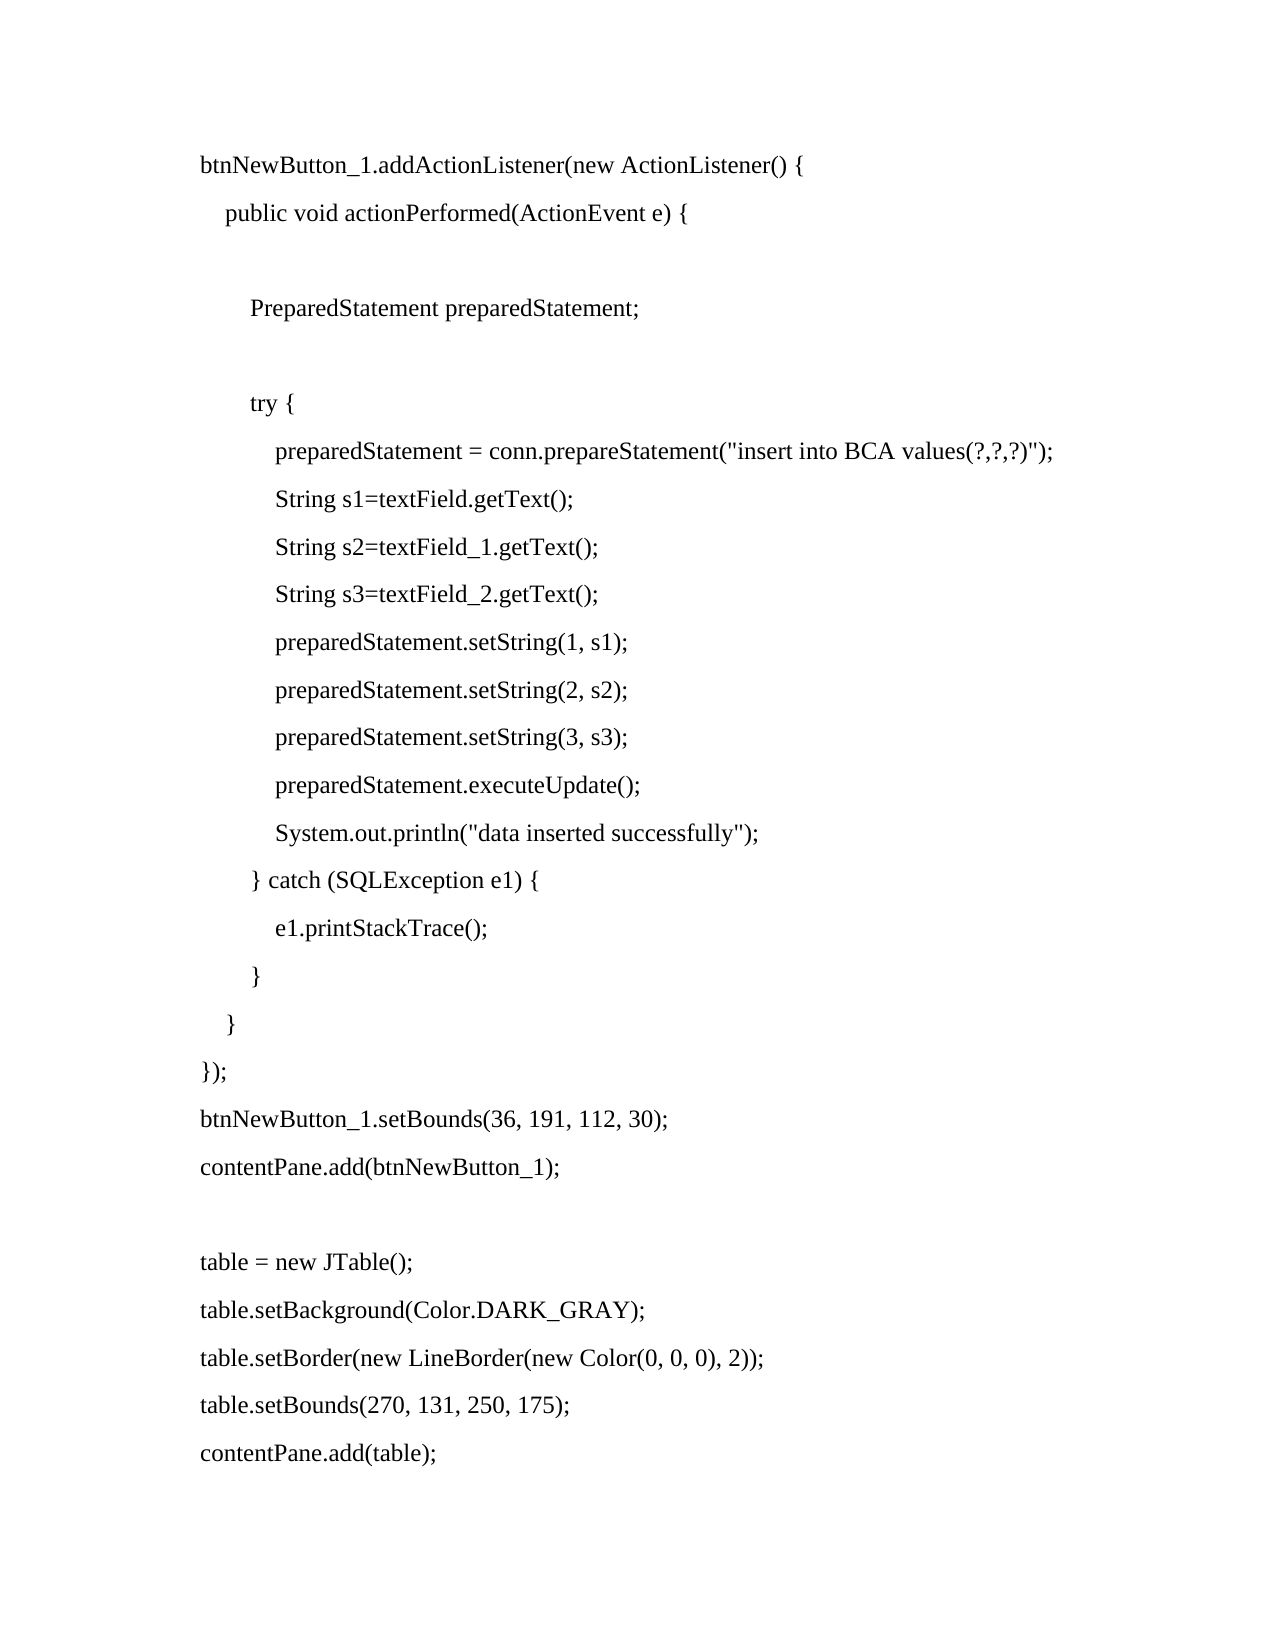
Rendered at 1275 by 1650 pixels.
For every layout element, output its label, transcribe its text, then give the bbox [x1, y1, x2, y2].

text contentPane.add(table); [150, 1438, 1125, 1467]
text table.setBackground(Color.DARK_GRAY); [150, 1295, 1125, 1324]
text preparedStatement = conn.prepareStatement("insert into BCA values(?,?,?)"); [150, 436, 1125, 465]
text } [150, 961, 1125, 990]
text table.setBorder(new LineBorder(new Color(0, 0, 0), 2)); [150, 1343, 1125, 1371]
text } catch (SQLException e1) { [150, 866, 1125, 894]
text String s1=textField.getText(); [150, 484, 1125, 513]
text e1.printStackTrace(); [150, 913, 1125, 942]
text preparedStatement.setString(3, s3); [150, 722, 1125, 751]
text public void actionPerformed(ActionEvent e) { [150, 198, 1125, 226]
text String s3=textField_2.getText(); [150, 579, 1125, 608]
text preparedStatement.setString(1, s1); [150, 627, 1125, 656]
text }); [150, 1056, 1125, 1085]
text preparedStatement.setString(2, s2); [150, 675, 1125, 703]
text String s2=textField_1.getText(); [150, 532, 1125, 560]
text try { [150, 388, 1125, 417]
text preparedStatement.executeUpdate(); [150, 770, 1125, 799]
text } [150, 1009, 1125, 1037]
text table.setBounds(270, 131, 250, 175); [150, 1390, 1125, 1419]
text table = new JTable(); [150, 1247, 1125, 1276]
text btnNewButton_1.addActionListener(new ActionListener() { [150, 150, 1125, 179]
text PreparedStatement preparedStatement; [150, 293, 1125, 322]
text contentPane.add(btnNewButton_1); [150, 1152, 1125, 1181]
text btnNewButton_1.setBounds(36, 191, 112, 30); [150, 1104, 1125, 1133]
text System.out.println("data inserted successfully"); [150, 818, 1125, 847]
